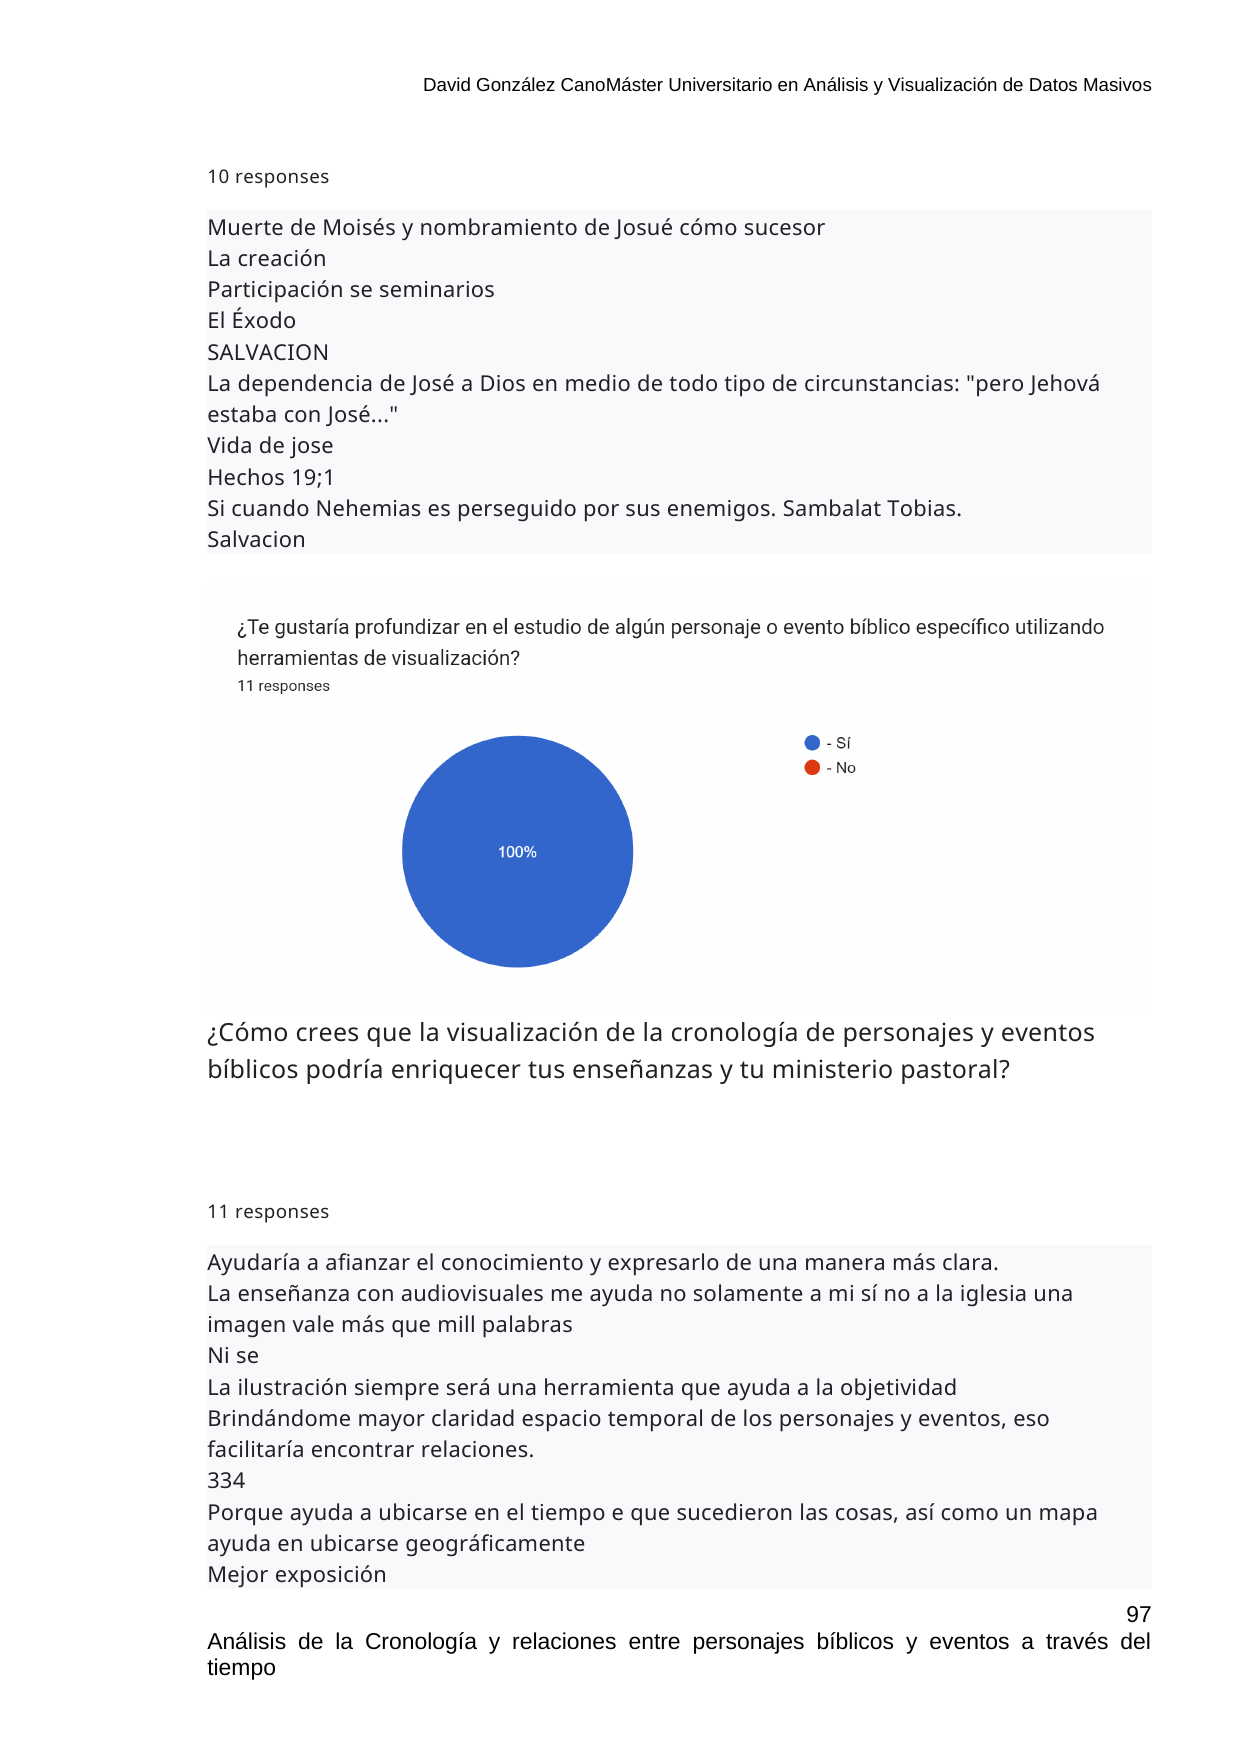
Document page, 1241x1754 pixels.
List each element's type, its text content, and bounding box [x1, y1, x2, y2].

text Porque ayuda a ubicarse en el tiempo e que sucedieron las cosas, así como un mapa ayuda en ubicarse geográficamente [207, 1495, 1152, 1558]
text Salvacion [207, 522, 1152, 554]
text Brindándome mayor claridad espacio temporal de los personajes y eventos, eso facilitaría encontrar relaciones. [207, 1401, 1152, 1464]
text 334 [207, 1464, 1152, 1495]
text SALVACION [207, 335, 1152, 366]
text Vida de jose [207, 429, 1152, 460]
text La ilustración siempre será una herramienta que ayuda a la objetividad [207, 1370, 1152, 1401]
text La creación [207, 241, 1152, 272]
picture [207, 582, 1152, 1012]
text 11 responses [207, 1182, 1152, 1224]
text Si cuando Nehemias es perseguido por sus enemigos. Sambalat Tobias. [207, 491, 1152, 522]
text Ni se [207, 1339, 1152, 1370]
text Hechos 19;1 [207, 460, 1152, 491]
text La dependencia de José a Dios en medio de todo tipo de circunstancias: "pero Jehová estaba con José..." [207, 366, 1152, 429]
text Muerte de Moisés y nombramiento de Josué cómo sucesor [207, 210, 1152, 241]
text Participación se seminarios [207, 272, 1152, 304]
text El Éxodo [207, 304, 1152, 335]
text Mejor exposición [207, 1558, 1152, 1589]
text La enseñanza con audiovisuales me ayuda no solamente a mi sí no a la iglesia una imagen vale más que mill palabras [207, 1276, 1152, 1339]
text 10 responses [207, 147, 1152, 189]
text ¿Cómo crees que la visualización de la cronología de personajes y eventos bíblicos podría enriquecer tus enseñanzas y tu ministerio pastoral? [207, 1012, 1152, 1086]
text Ayudaría a afianzar el conocimiento y expresarlo de una manera más clara. [207, 1245, 1152, 1276]
